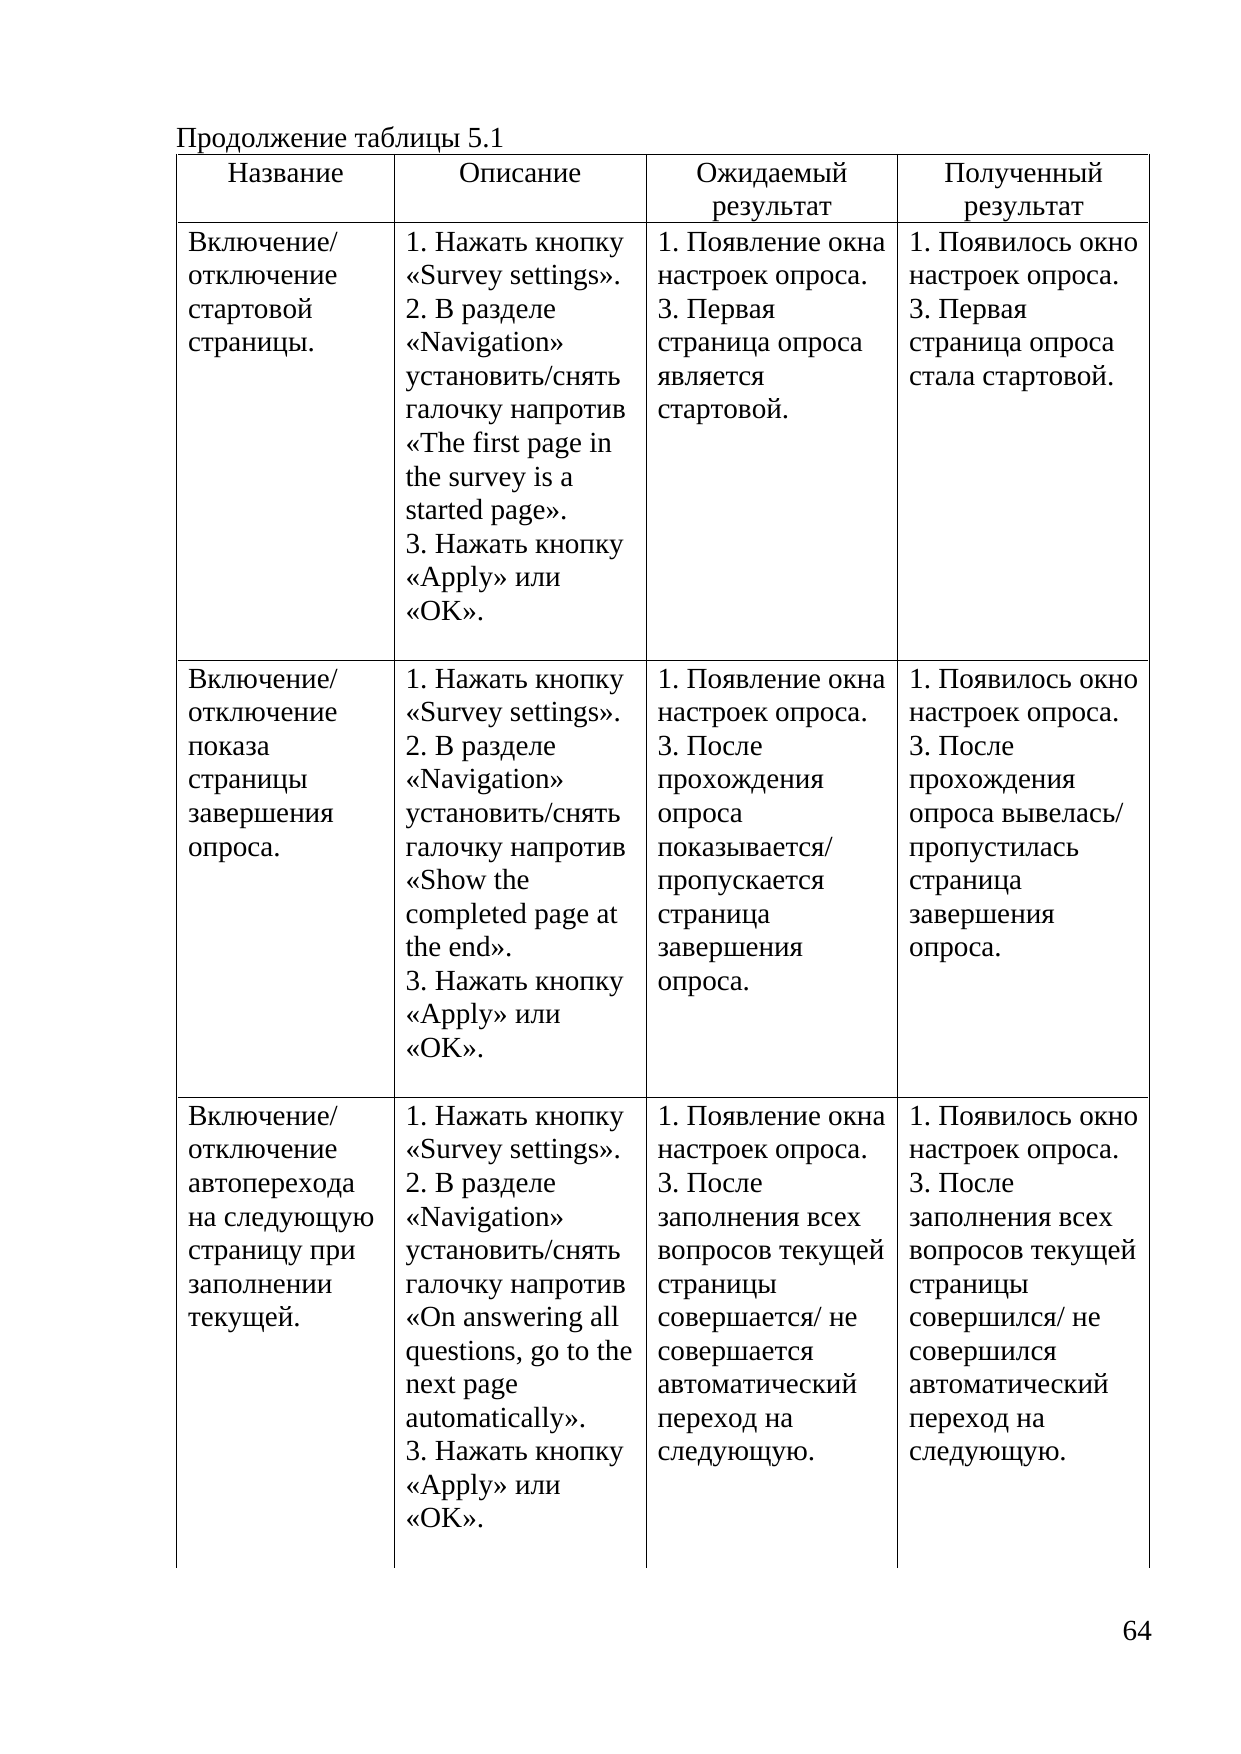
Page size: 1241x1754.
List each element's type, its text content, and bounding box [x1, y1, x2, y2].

table_cell Включение/отключение показа страницы завершения опроса. [177, 660, 394, 1097]
table_cell Включение/отключение автоперехода на следующую страницу при заполнении текущей. [177, 1097, 394, 1568]
table_cell 1. Нажать кнопку «Survey settings». 2. В разделе «Navigation» установить/снять галочку напротив «The first page in the survey is a started page». 3. Нажать кнопку «Apply» или «OK». [395, 223, 646, 660]
table_cell 1. Появление окна настроек опроса. 3. После прохождения опроса показывается/ пропускается страница завершения опроса. [647, 661, 897, 1097]
table_cell 1. Появилось окно настроек опроса. 3. После прохождения опроса вывелась/ пропустилась страница завершения опроса. [898, 660, 1149, 1097]
table_cell Ожидаемый результат [647, 155, 897, 222]
table_cell Полученный результат [898, 154, 1149, 222]
table_header Продолжение таблицы 5.1 [178, 120, 1149, 154]
table_cell 1. Появилось окно настроек опроса. 3. Первая страница опроса стала стартовой. [898, 222, 1149, 660]
table_cell 1. Появление окна настроек опроса. 3. После заполнения всех вопросов текущей страницы совершается/ не совершается автоматический переход на следующую. [647, 1098, 897, 1568]
table_cell Включение/отключение стартовой страницы. [177, 222, 394, 660]
table_cell Название [177, 155, 394, 222]
table_cell 1. Появилось окно настроек опроса. 3. После заполнения всех вопросов текущей страницы совершился/ не совершился автоматический переход на следующую. [898, 1097, 1149, 1568]
table_cell 1. Нажать кнопку «Survey settings». 2. В разделе «Navigation» установить/снять галочку напротив «Show the completed page at the end». 3. Нажать кнопку «Apply» или «OK». [395, 661, 646, 1097]
table_cell Описание [395, 155, 646, 222]
table_cell 1. Нажать кнопку «Survey settings». 2. В разделе «Navigation» установить/снять галочку напротив «On answering all questions, go to the next page automatically». 3. Нажать кнопку «Apply» или «OK». [395, 1098, 646, 1568]
table_cell 1. Появление окна настроек опроса. 3. Первая страница опроса является стартовой. [647, 223, 897, 660]
